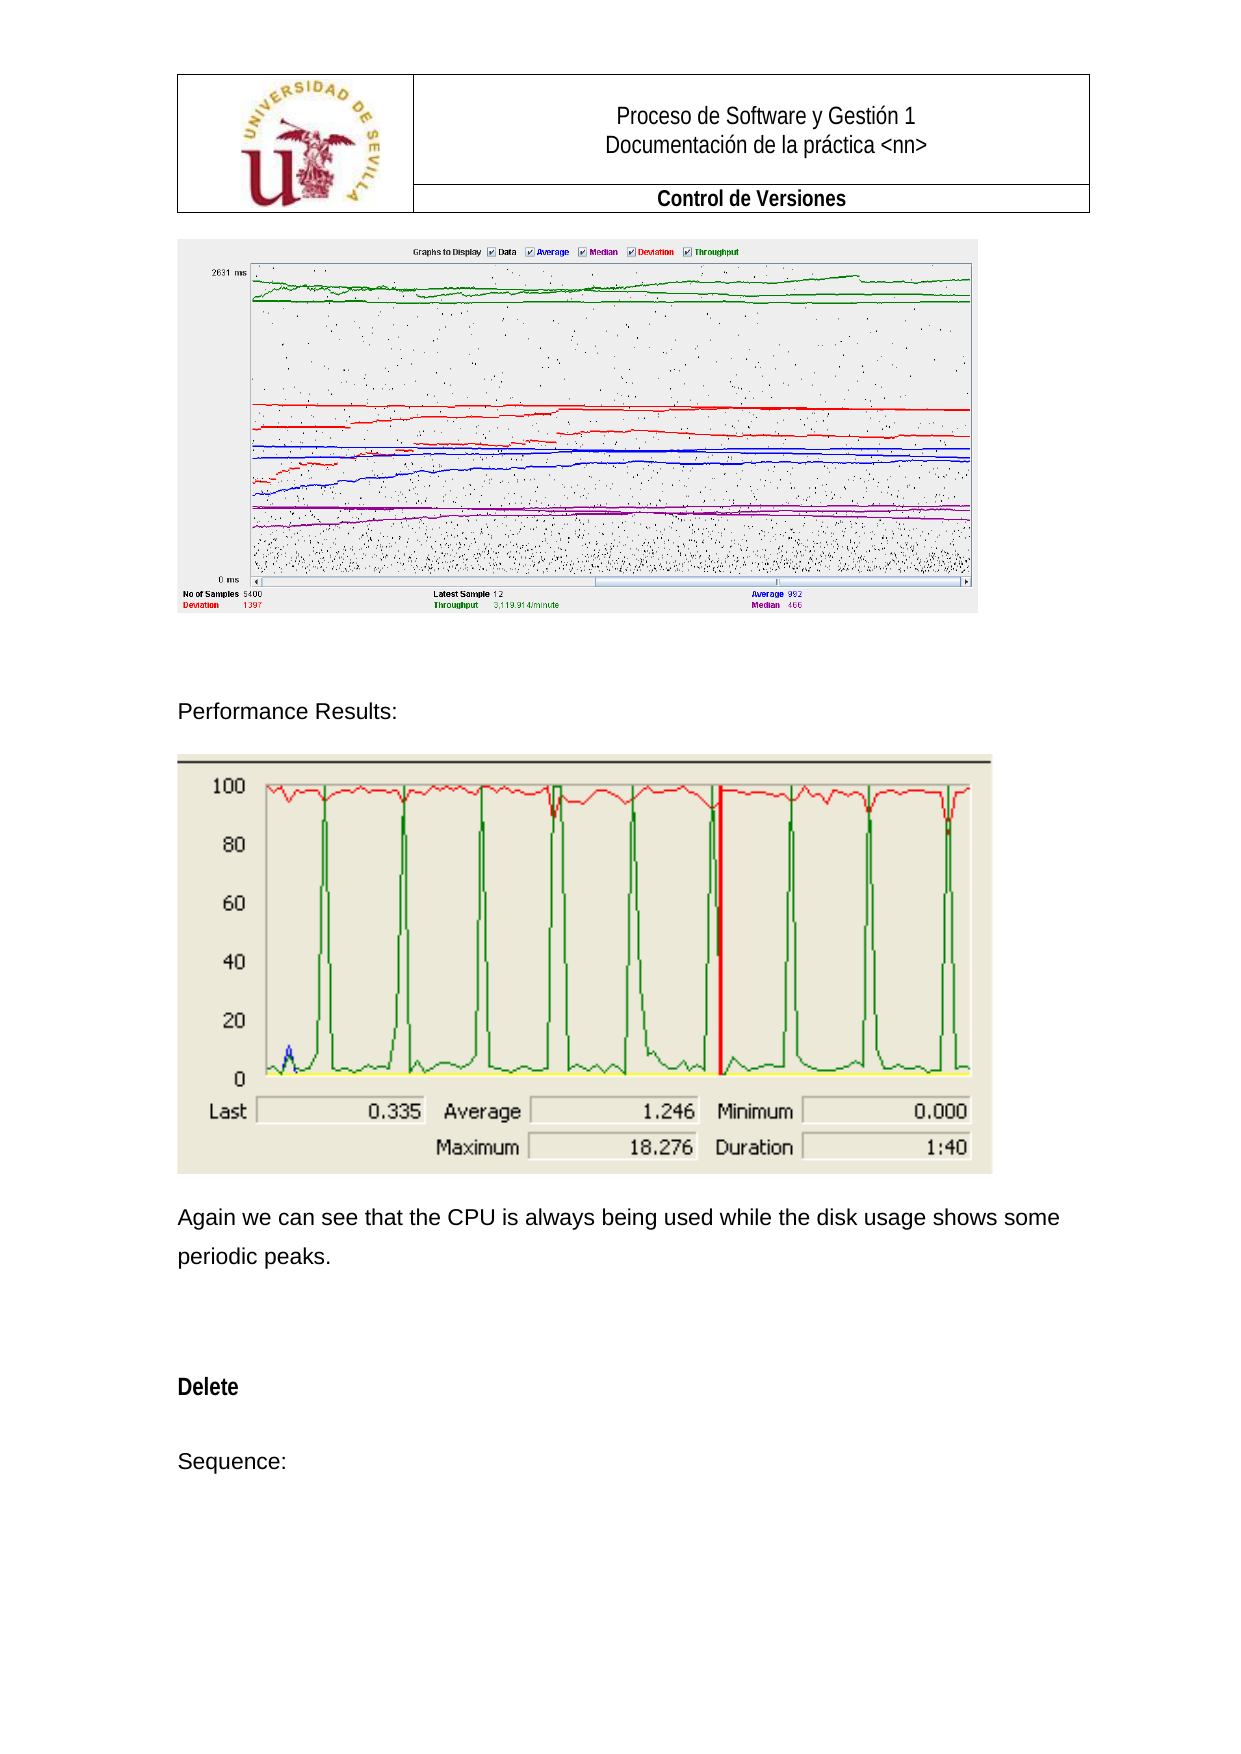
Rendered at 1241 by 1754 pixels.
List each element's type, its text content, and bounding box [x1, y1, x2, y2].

text Again we can see that the CPU is always being used while the disk usage shows some periodic peaks. [177, 1203, 1063, 1269]
picture [177, 754, 995, 1174]
text Performance Results: [177, 698, 1063, 724]
picture [177, 239, 978, 613]
picture [240, 79, 381, 208]
subtitle Delete [177, 1372, 1063, 1401]
text Sequence: [177, 1448, 1063, 1474]
